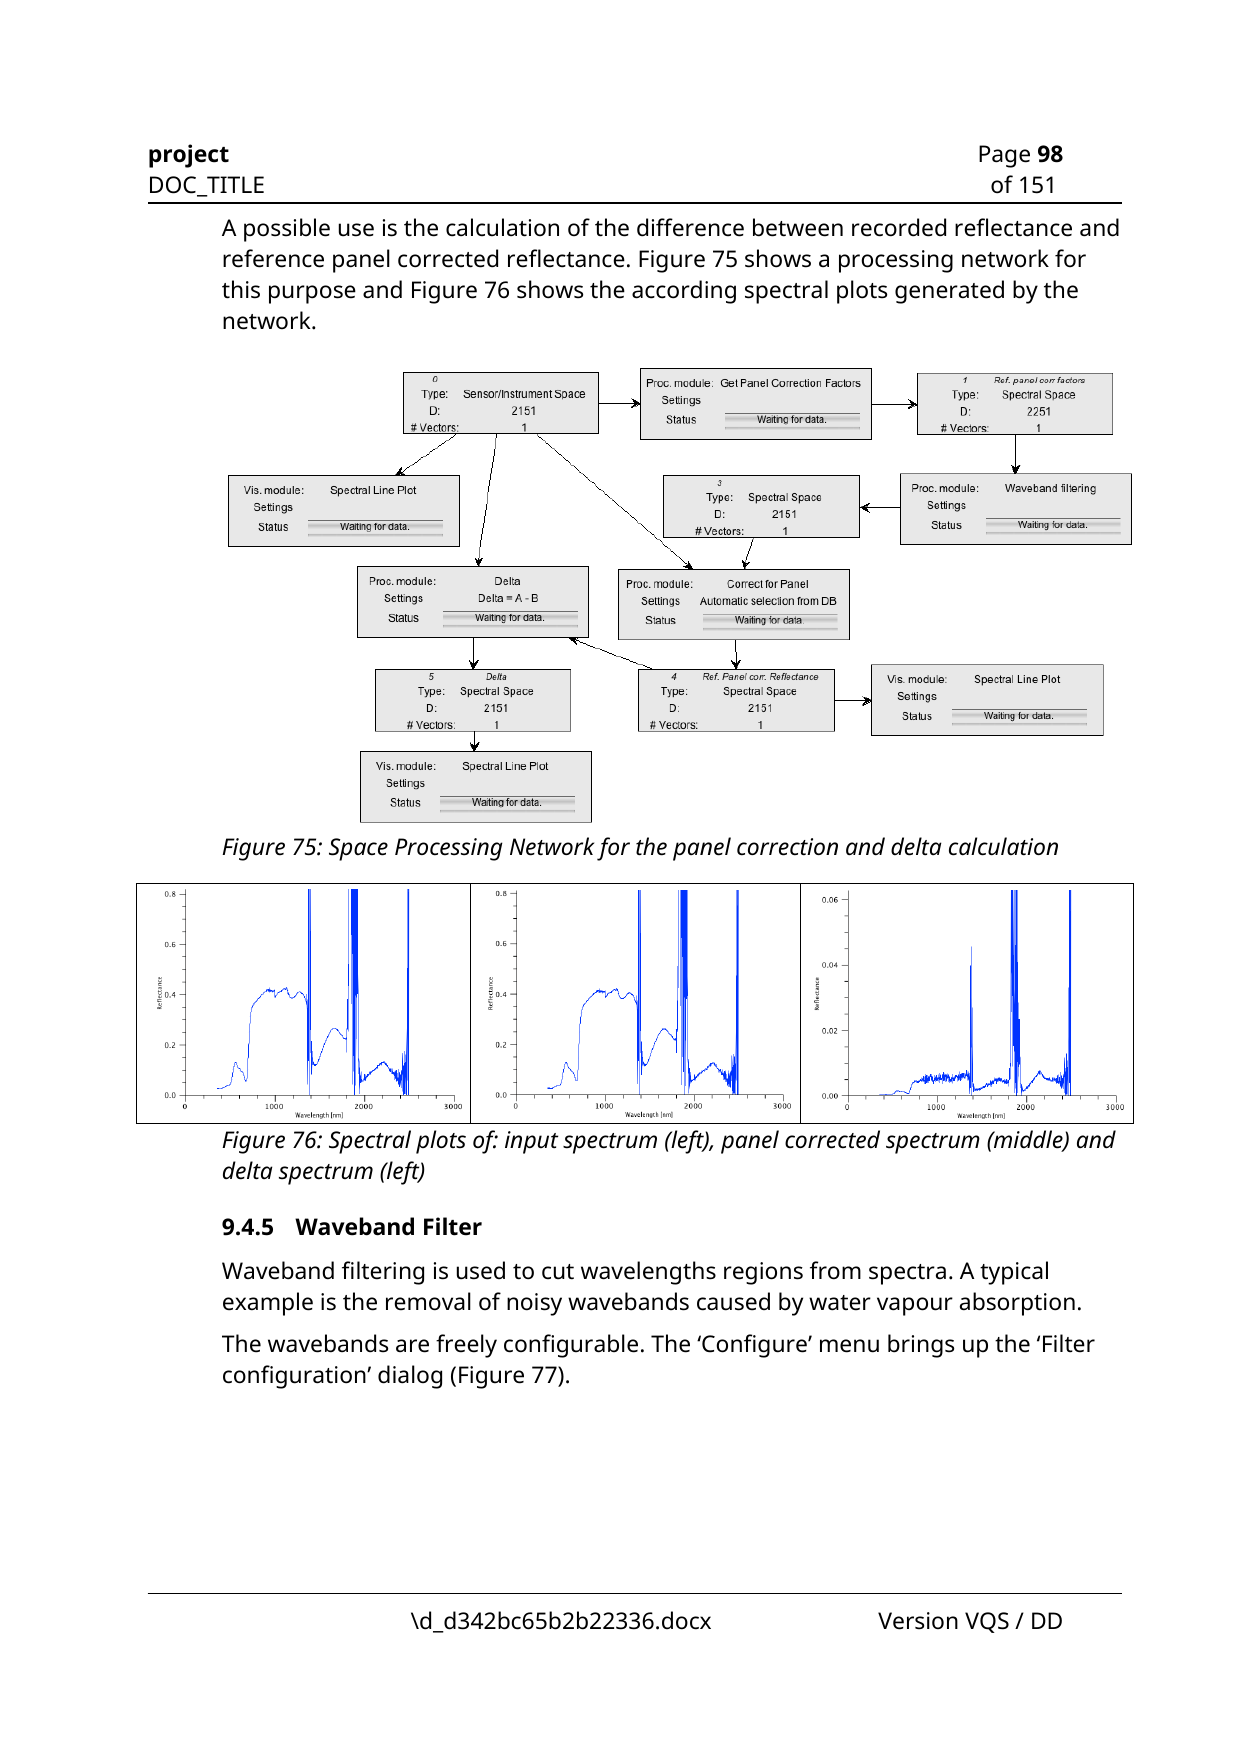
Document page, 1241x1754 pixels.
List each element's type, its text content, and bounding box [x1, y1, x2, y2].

table_header [801, 884, 811, 1123]
picture [481, 884, 796, 1123]
text A possible use is the calculation of the difference between recorded reflectance and reference panel corrected reflectance. Figure 75 shows a processing network for this purpose and Figure 76 shows the according spectral plots generated by the network. [222, 211, 1122, 336]
text Waveband filtering is used to cut wavelengths regions from spectra. A typical example is the removal of noisy wavebands caused by water vapour absorption. [222, 1255, 1122, 1317]
text Figure 75: Space Processing Network for the panel correction and delta calculation [222, 831, 1122, 862]
table_header [137, 884, 147, 1123]
picture [221, 357, 1137, 831]
table_header [471, 884, 481, 1123]
table_header [1129, 884, 1133, 1123]
subtitle Waveband Filter [222, 1211, 1122, 1242]
text Figure 76: Spectral plots of: input spectrum (left), panel corrected spectrum (middle) and delta spectrum (left) [222, 1124, 1122, 1186]
picture [811, 884, 1129, 1123]
table_header [796, 884, 800, 1123]
table_header [466, 884, 470, 1123]
picture [147, 884, 466, 1123]
